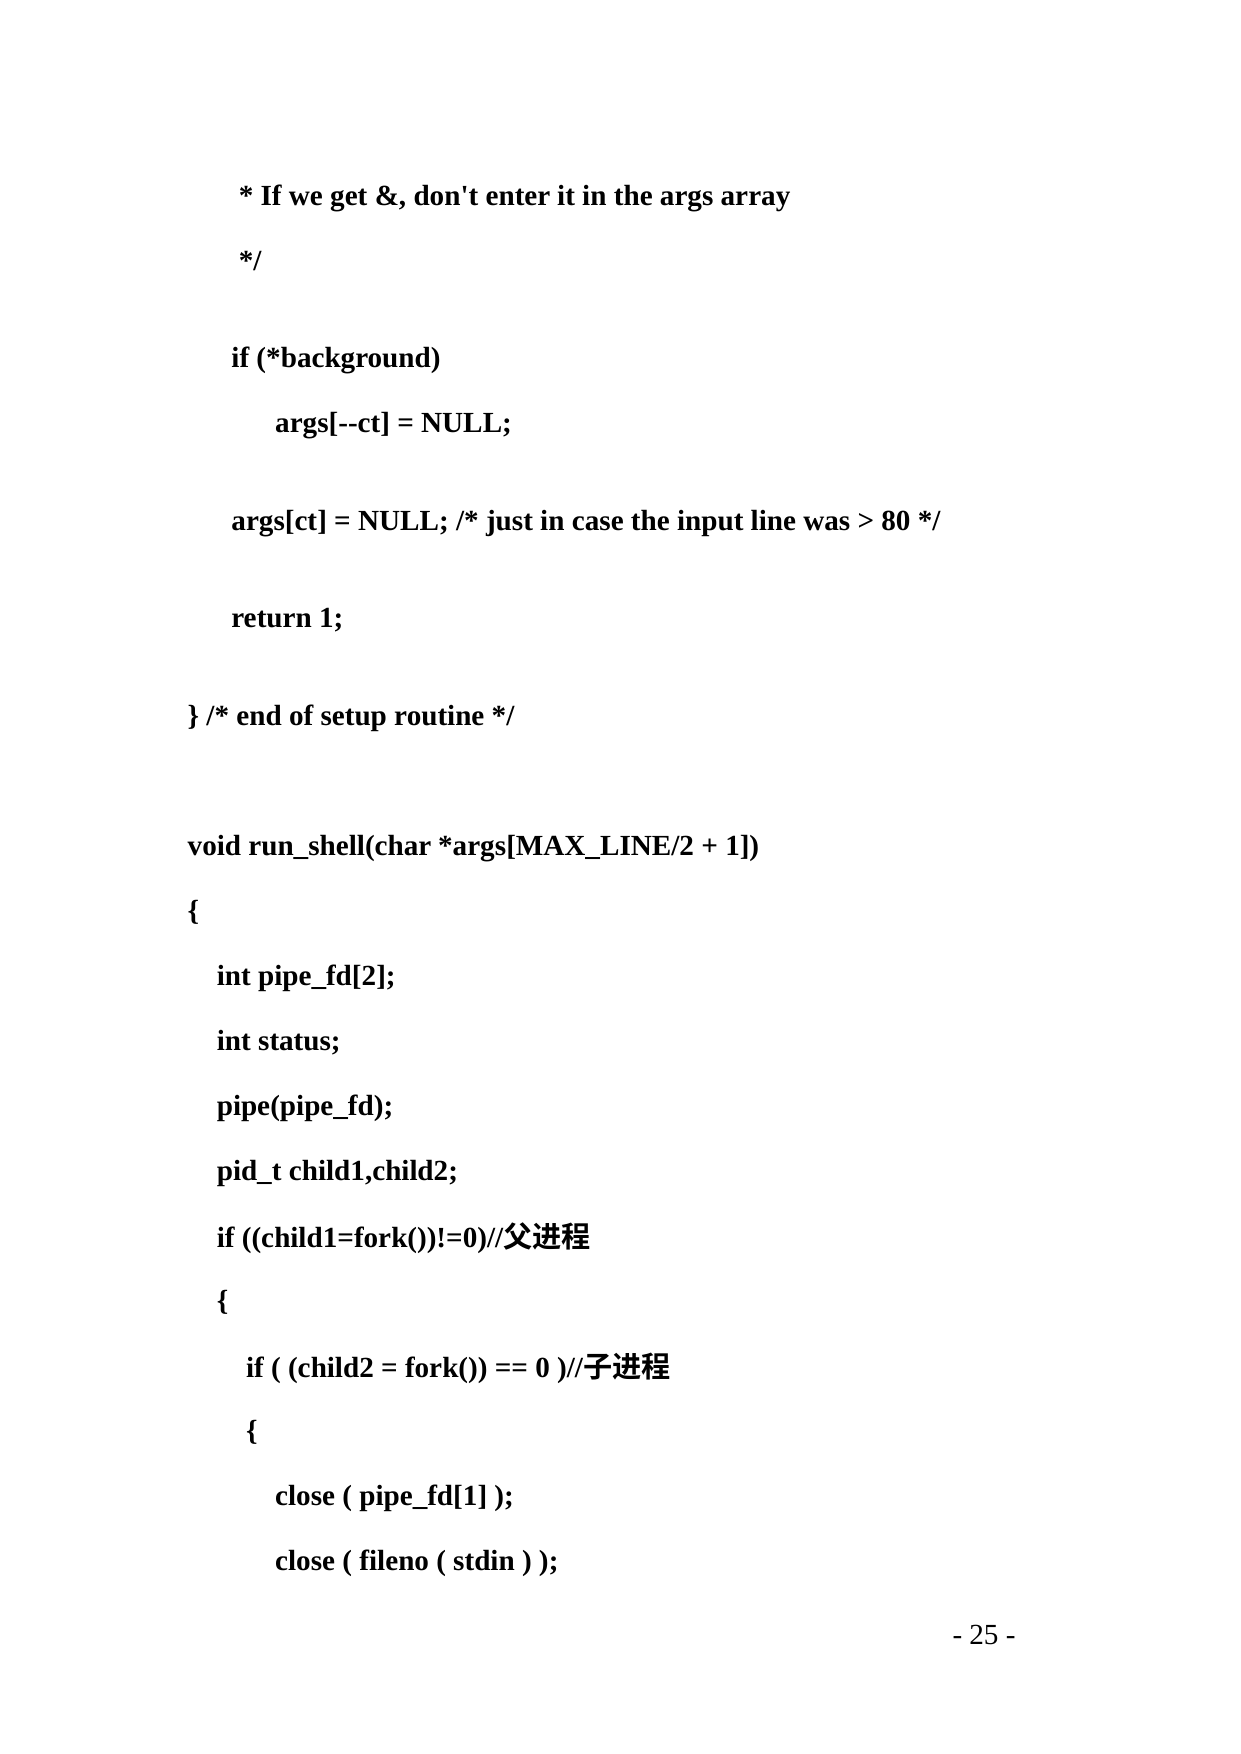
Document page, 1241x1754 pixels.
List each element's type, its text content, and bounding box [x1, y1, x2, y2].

text int pipe_fd[2]; [187, 942, 1053, 1007]
text if ((child1=fork())!=0)//父进程 [187, 1202, 1053, 1267]
text close ( fileno ( stdin ) ); [187, 1527, 1053, 1592]
text args[--ct] = NULL; [187, 389, 1053, 454]
text void run_shell(char *args[MAX_LINE/2 + 1]) [187, 812, 1053, 877]
text if (*background) [187, 324, 1053, 389]
text { [187, 877, 1053, 942]
text return 1; [187, 584, 1053, 649]
text { [187, 1397, 1053, 1462]
text } /* end of setup routine */ [187, 682, 1053, 747]
text * If we get &, don't enter it in the args array [187, 162, 1053, 227]
text */ [187, 227, 1053, 292]
text if ( (child2 = fork()) == 0 )//子进程 [187, 1332, 1053, 1397]
text { [187, 1267, 1053, 1332]
text close ( pipe_fd[1] ); [187, 1462, 1053, 1527]
text pipe(pipe_fd); [187, 1072, 1053, 1137]
text int status; [187, 1007, 1053, 1072]
text pid_t child1,child2; [187, 1137, 1053, 1202]
text args[ct] = NULL; /* just in case the input line was > 80 */ [187, 487, 1053, 552]
